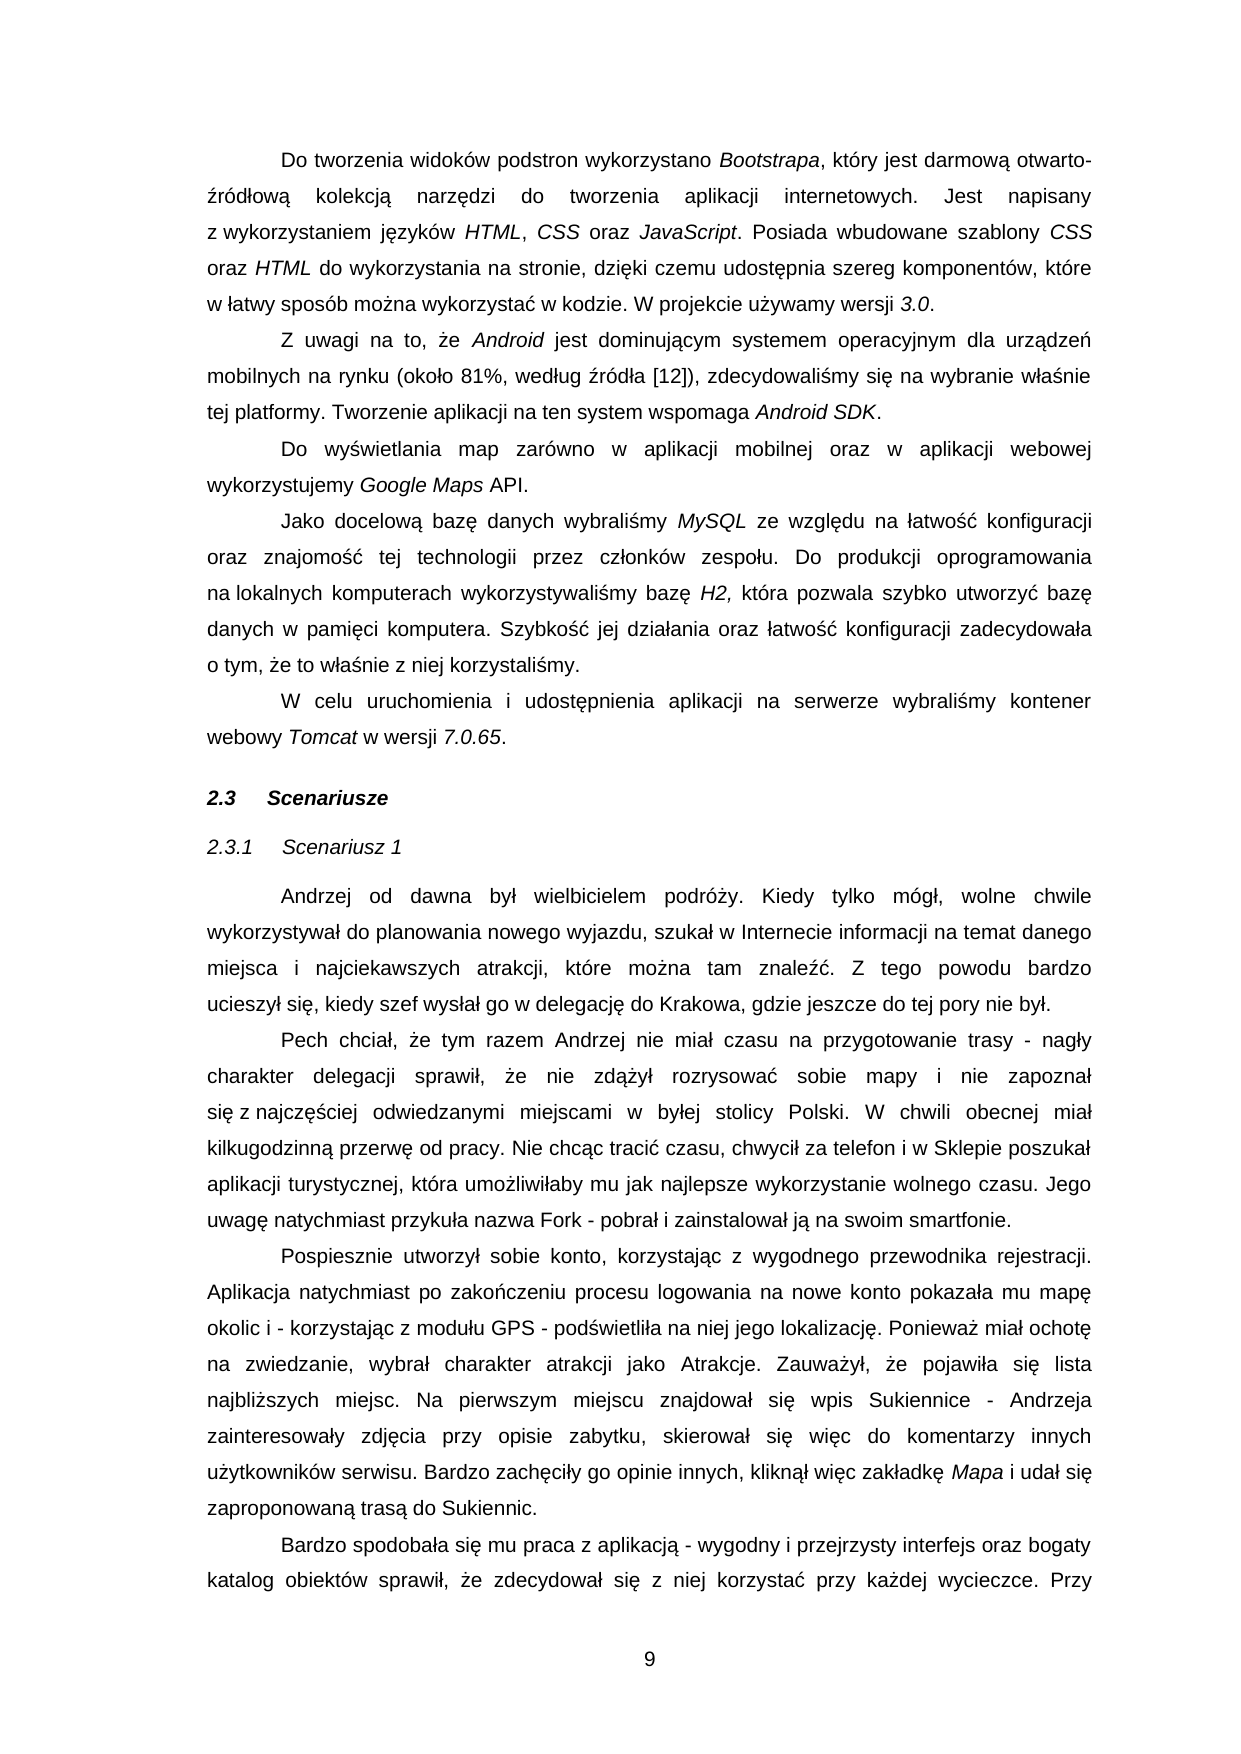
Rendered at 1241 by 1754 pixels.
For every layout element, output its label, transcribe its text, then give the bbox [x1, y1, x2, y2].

text Pech chciał, że tym razem Andrzej nie miał czasu na przygotowanie trasy - nagły charakter delegacji sprawił, że nie zdążył rozrysować sobie mapy i nie zapoznał się z najczęściej odwiedzanymi miejscami w byłej stolicy Polski. W chwili obecnej miał kilkugodzinną przerwę od pracy. Nie chcąc tracić czasu, chwycił za telefon i w Sklepie poszukał aplikacji turystycznej, która umożliwiłaby mu jak najlepsze wykorzystanie wolnego czasu. Jego uwagę natychmiast przykuła nazwa Fork - pobrał i zainstalował ją na swoim smartfonie. [207, 1028, 1092, 1232]
text Do tworzenia widoków podstron wykorzystano Bootstrapa, który jest darmową otwarto-źródłową kolekcją narzędzi do tworzenia aplikacji internetowych. Jest napisany z wykorzystaniem języków HTML, CSS oraz JavaScript. Posiada wbudowane szablony CSS oraz HTML do wykorzystania na stronie, dzięki czemu udostępnia szereg komponentów, które w łatwy sposób można wykorzystać w kodzie. W projekcie używamy wersji 3.0. [207, 148, 1092, 315]
text Do wyświetlania map zarówno w aplikacji mobilnej oraz w aplikacji webowej wykorzystujemy Google Maps API. [207, 436, 1092, 496]
text Z uwagi na to, że Android jest dominującym systemem operacyjnym dla urządzeń mobilnych na rynku (około 81%, według źródła [12]), zdecydowaliśmy się na wybranie właśnie tej platformy. Tworzenie aplikacji na ten system wspomaga Android SDK. [207, 328, 1092, 424]
text Jako docelową bazę danych wybraliśmy MySQL ze względu na łatwość konfiguracji oraz znajomość tej technologii przez członków zespołu. Do produkcji oprogramowania na lokalnych komputerach wykorzystywaliśmy bazę H2, która pozwala szybko utworzyć bazę danych w pamięci komputera. Szybkość jej działania oraz łatwość konfiguracji zadecydowała o tym, że to właśnie z niej korzystaliśmy. [207, 509, 1092, 677]
text Andrzej od dawna był wielbicielem podróży. Kiedy tylko mógł, wolne chwile wykorzystywał do planowania nowego wyjazdu, szukał w Internecie informacji na temat danego miejsca i najciekawszych atrakcji, które można tam znaleźć. Z tego powodu bardzo ucieszył się, kiedy szef wysłał go w delegację do Krakowa, gdzie jeszcze do tej pory nie był. [207, 884, 1092, 1015]
subtitle Scenariusz 1 [207, 835, 1092, 859]
text W celu uruchomienia i udostępnienia aplikacji na serwerze wybraliśmy kontener webowy Tomcat w wersji 7.0.65. [207, 689, 1092, 749]
text Pospiesznie utworzył sobie konto, korzystając z wygodnego przewodnika rejestracji. Aplikacja natychmiast po zakończeniu procesu logowania na nowe konto pokazała mu mapę okolic i - korzystając z modułu GPS - podświetliła na niej jego lokalizację. Ponieważ miał ochotę na zwiedzanie, wybrał charakter atrakcji jako Atrakcje. Zauważył, że pojawiła się lista najbliższych miejsc. Na pierwszym miejscu znajdował się wpis Sukiennice - Andrzeja zainteresowały zdjęcia przy opisie zabytku, skierował się więc do komentarzy innych użytkowników serwisu. Bardzo zachęciły go opinie innych, kliknął więc zakładkę Mapa i udał się zaproponowaną trasą do Sukiennic. [207, 1244, 1092, 1520]
subtitle Scenariusze [207, 786, 1092, 810]
